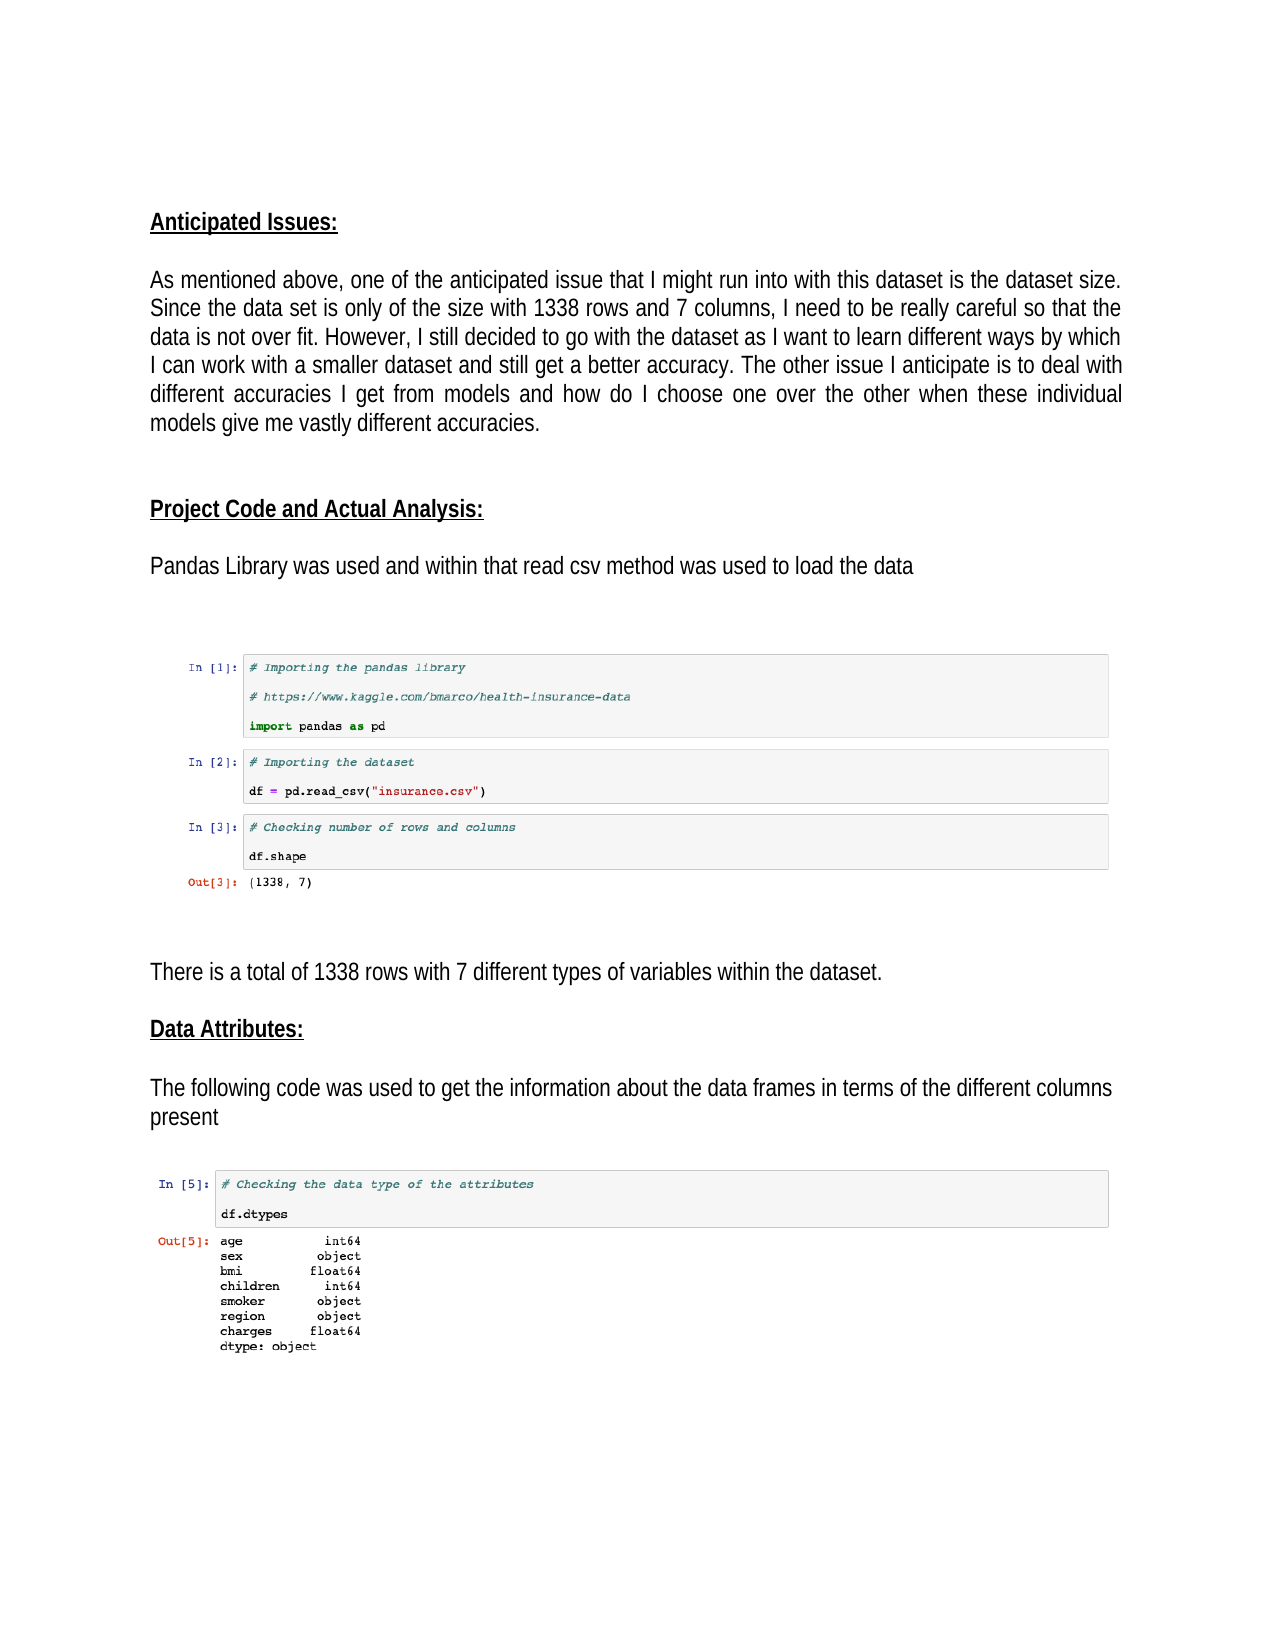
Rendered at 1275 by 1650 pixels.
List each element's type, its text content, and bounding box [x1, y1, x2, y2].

text Project Code and Actual Analysis: [150, 494, 1125, 522]
text The following code was used to get the information about the data frames in terms of the different columns present [150, 1073, 1125, 1131]
picture [150, 640, 1125, 896]
text Data Attributes: [150, 1014, 1125, 1043]
text Anticipated Issues: [150, 207, 1125, 236]
picture [150, 1161, 1125, 1365]
text There is a total of 1338 rows with 7 different types of variables within the dataset. [150, 957, 1125, 986]
text Pandas Library was used and within that read csv method was used to load the data [150, 551, 1125, 580]
text As mentioned above, one of the anticipated issue that I might run into with this dataset is the dataset size. Since the data set is only of the size with 1338 rows and 7 columns, I need to be really careful so that the data is not over fit. However, I still decided to go with the dataset as I want to learn different ways by which I can work with a smaller dataset and still get a better accuracy. The other issue I anticipate is to deal with different accuracies I get from models and how do I choose one over the other when these individual models give me vastly different accuracies. [150, 264, 1125, 436]
